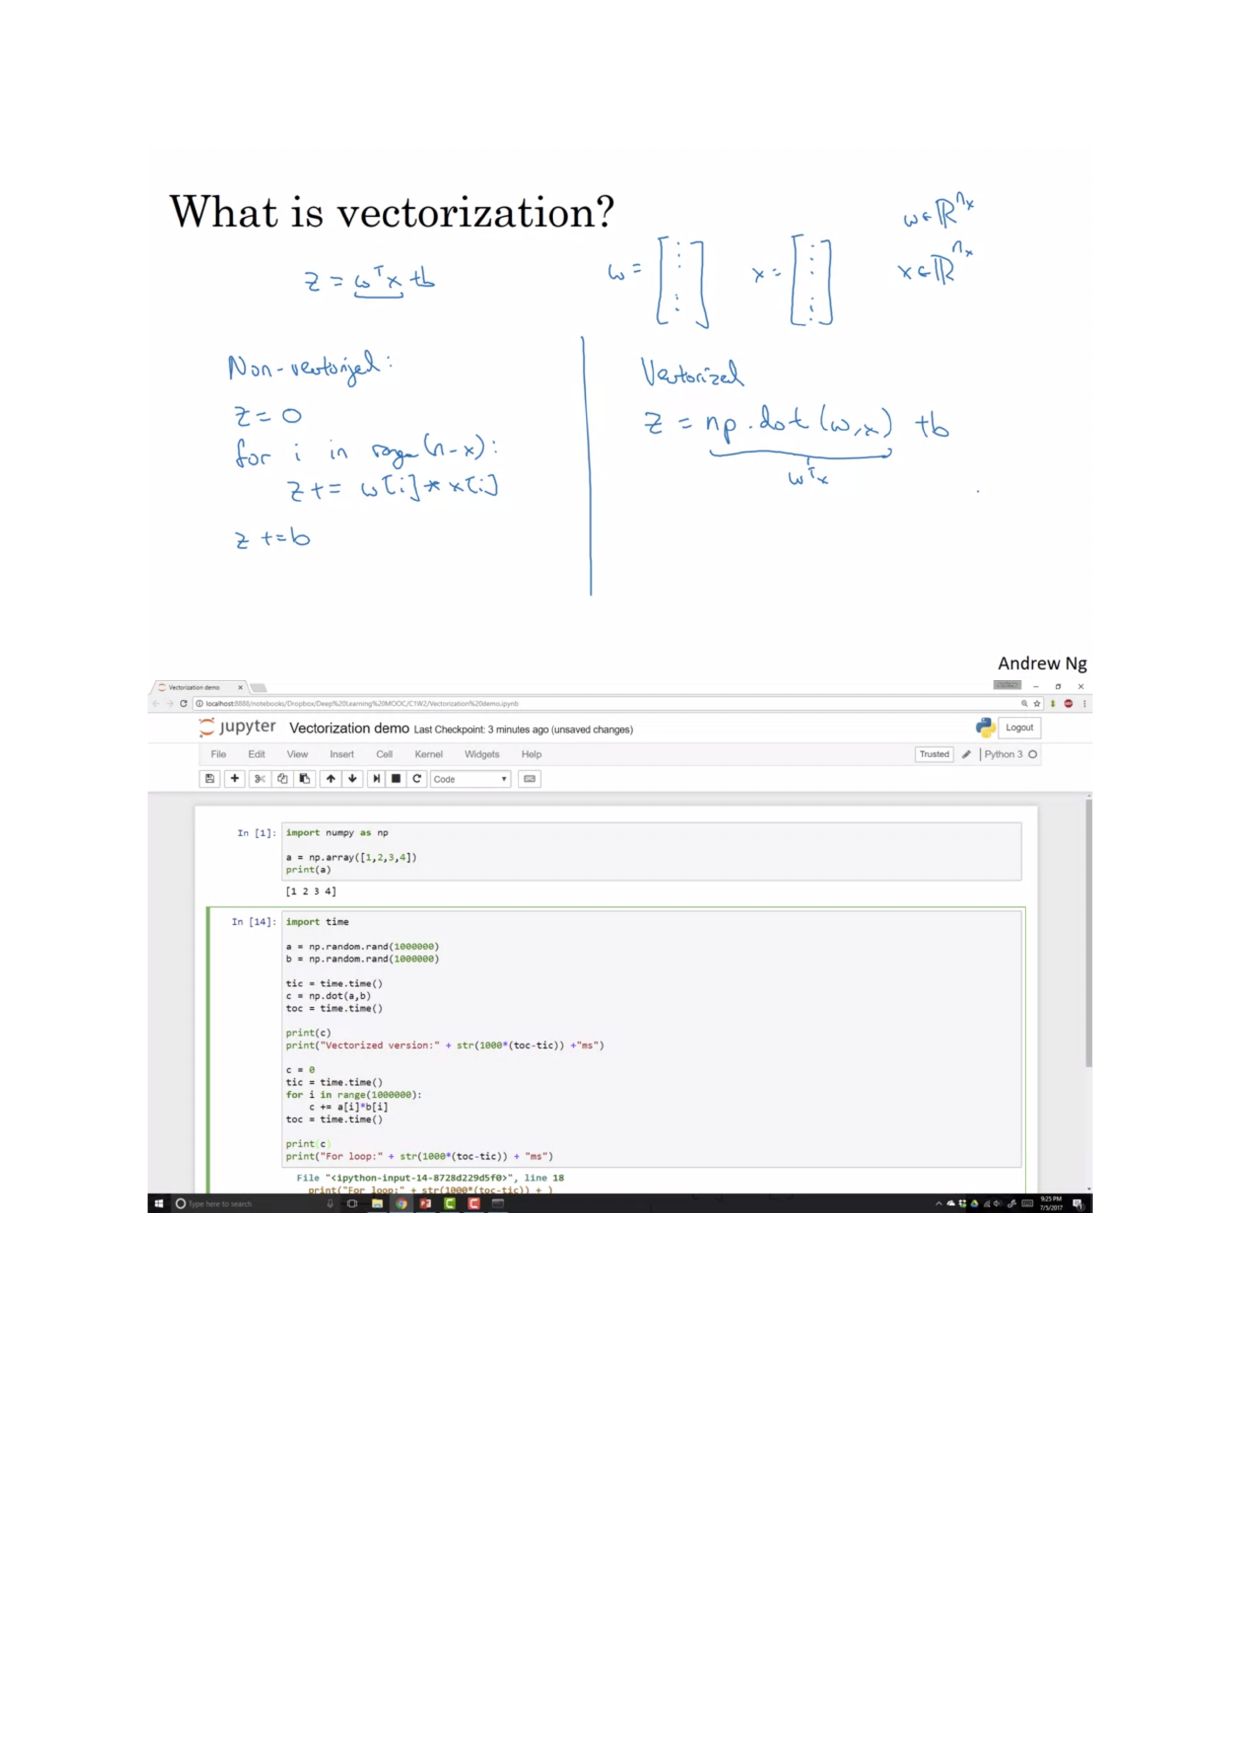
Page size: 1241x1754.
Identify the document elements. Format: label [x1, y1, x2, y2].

picture [147, 147, 1093, 679]
picture [147, 680, 1093, 1213]
